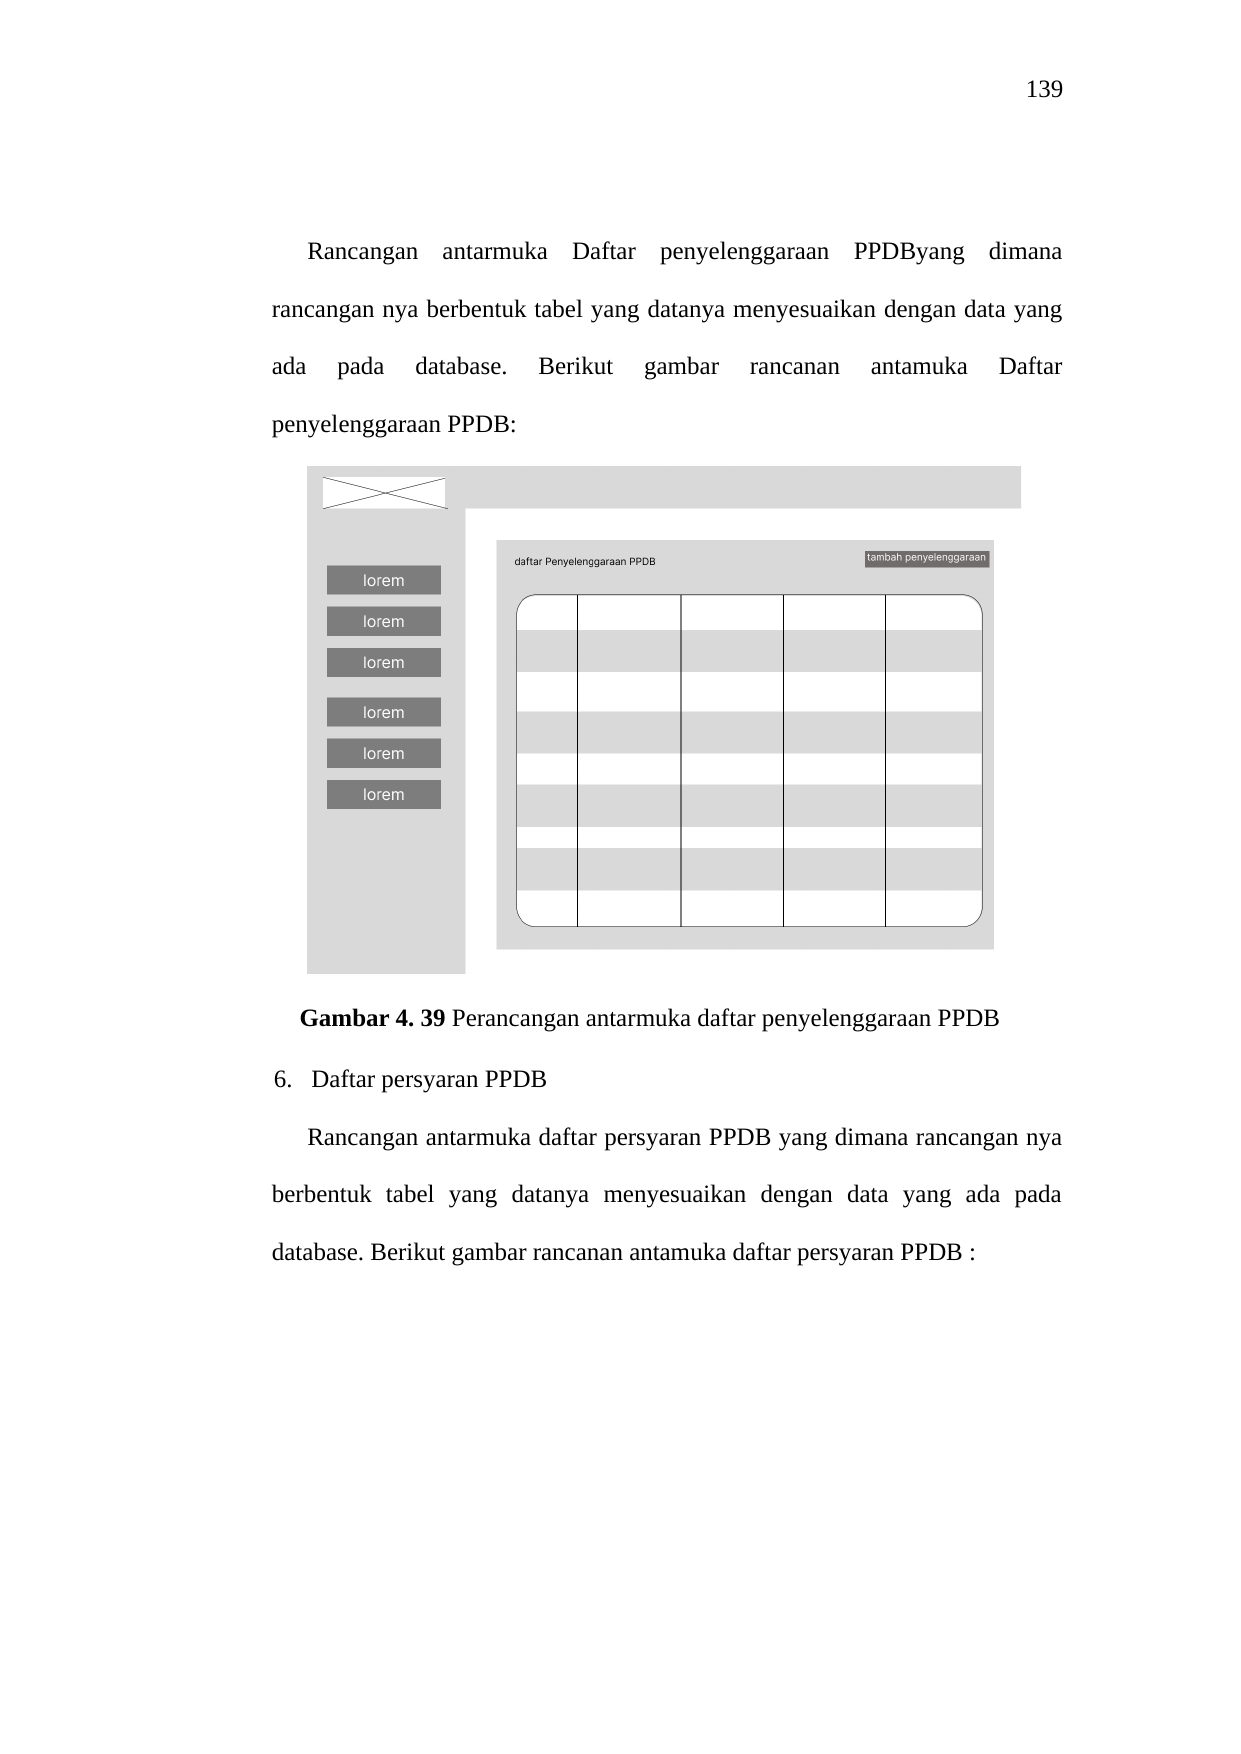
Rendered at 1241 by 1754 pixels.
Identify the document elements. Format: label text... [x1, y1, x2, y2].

list Daftar persyaran PPDB [274, 1064, 1063, 1093]
text Gambar 4. 39 Perancangan antarmuka daftar penyelenggaraan PPDB [236, 1003, 1063, 1032]
picture [307, 466, 1022, 974]
text Rancangan antarmuka daftar persyaran PPDB yang dimana rancangan nya berbentuk tabel yang datanya menyesuaikan dengan data yang ada pada database. Berikut gambar rancanan antamuka daftar persyaran PPDB : [272, 1122, 1063, 1266]
text Rancangan antarmuka Daftar penyelenggaraan PPDByang dimana rancangan nya berbentuk tabel yang datanya menyesuaikan dengan data yang ada pada database. Berikut gambar rancanan antamuka Daftar penyelenggaraan PPDB: [272, 236, 1063, 437]
